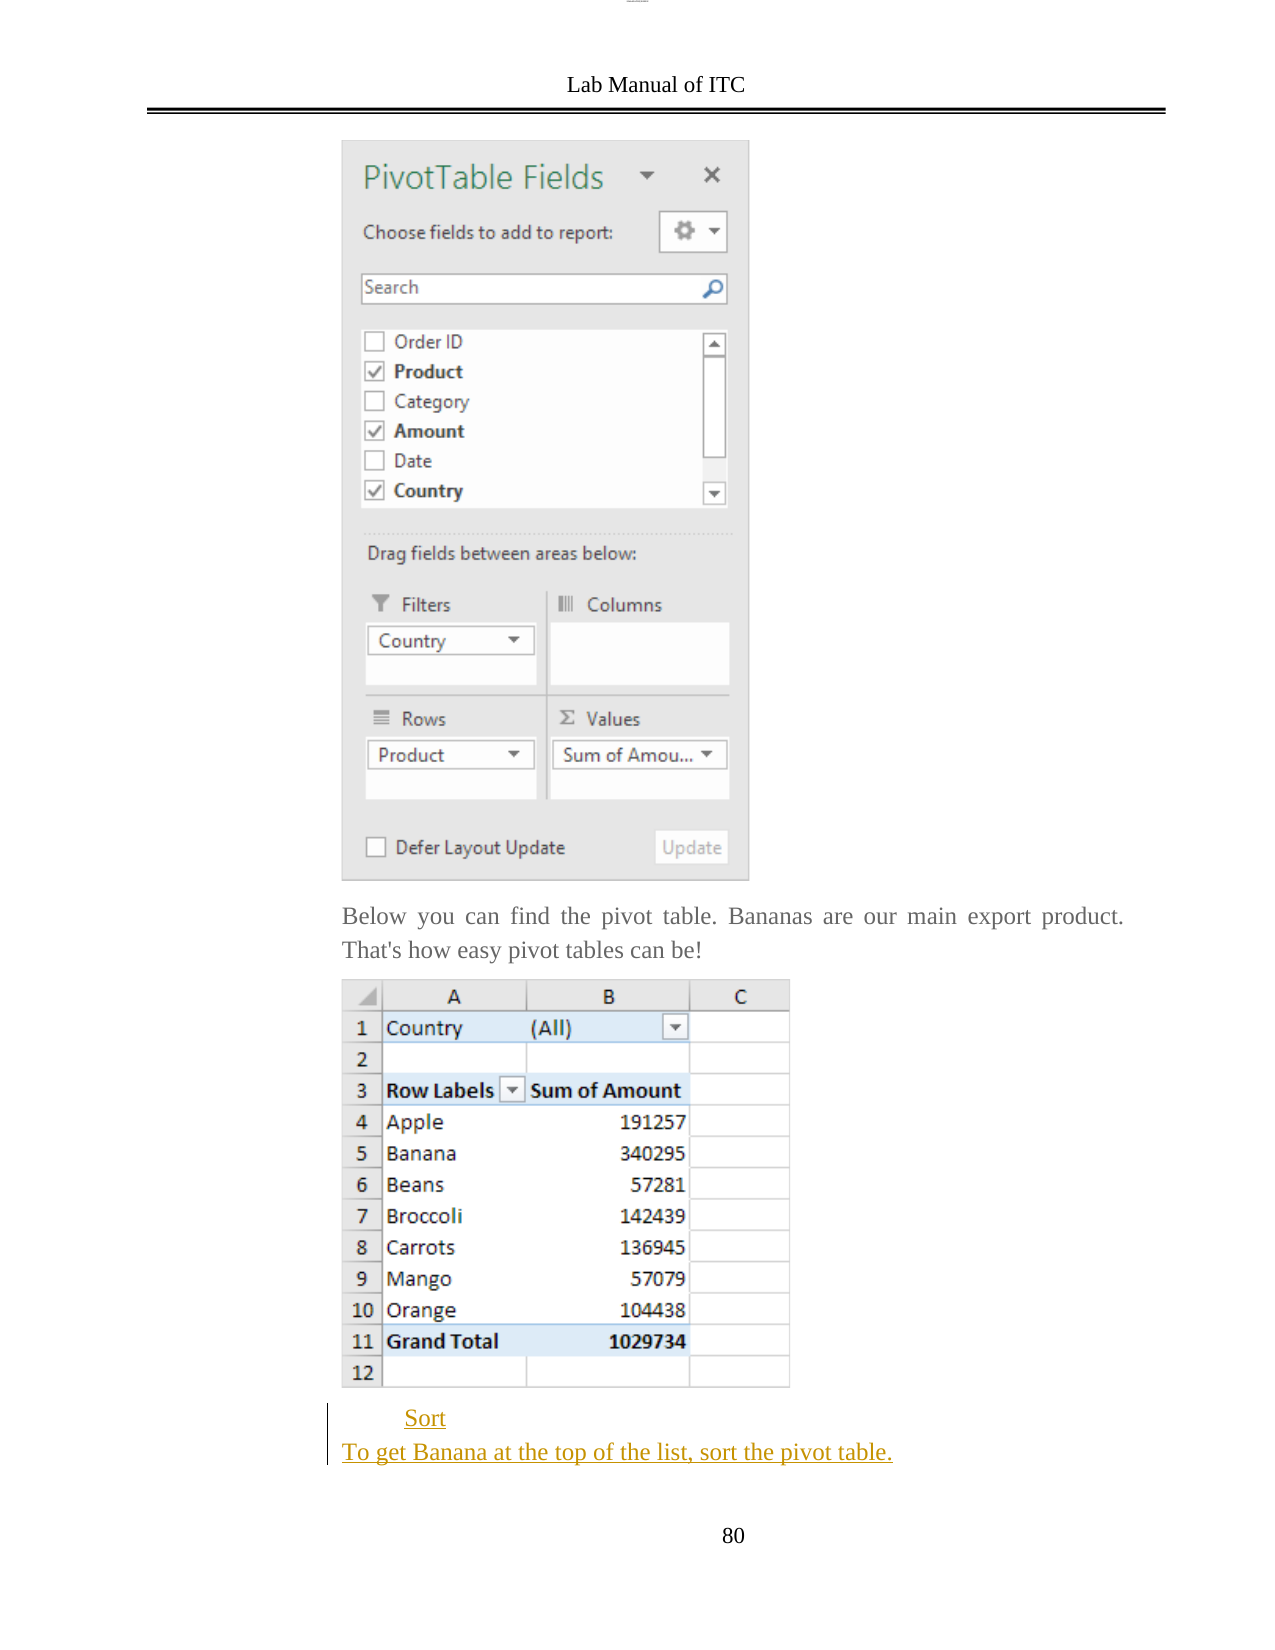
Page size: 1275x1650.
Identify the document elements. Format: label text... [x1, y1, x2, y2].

text Below you can find the pivot table. Bananas are our main export product. That's how easy pivot tables can be! [342, 896, 1125, 964]
picture [341, 979, 790, 1388]
picture [341, 140, 750, 881]
